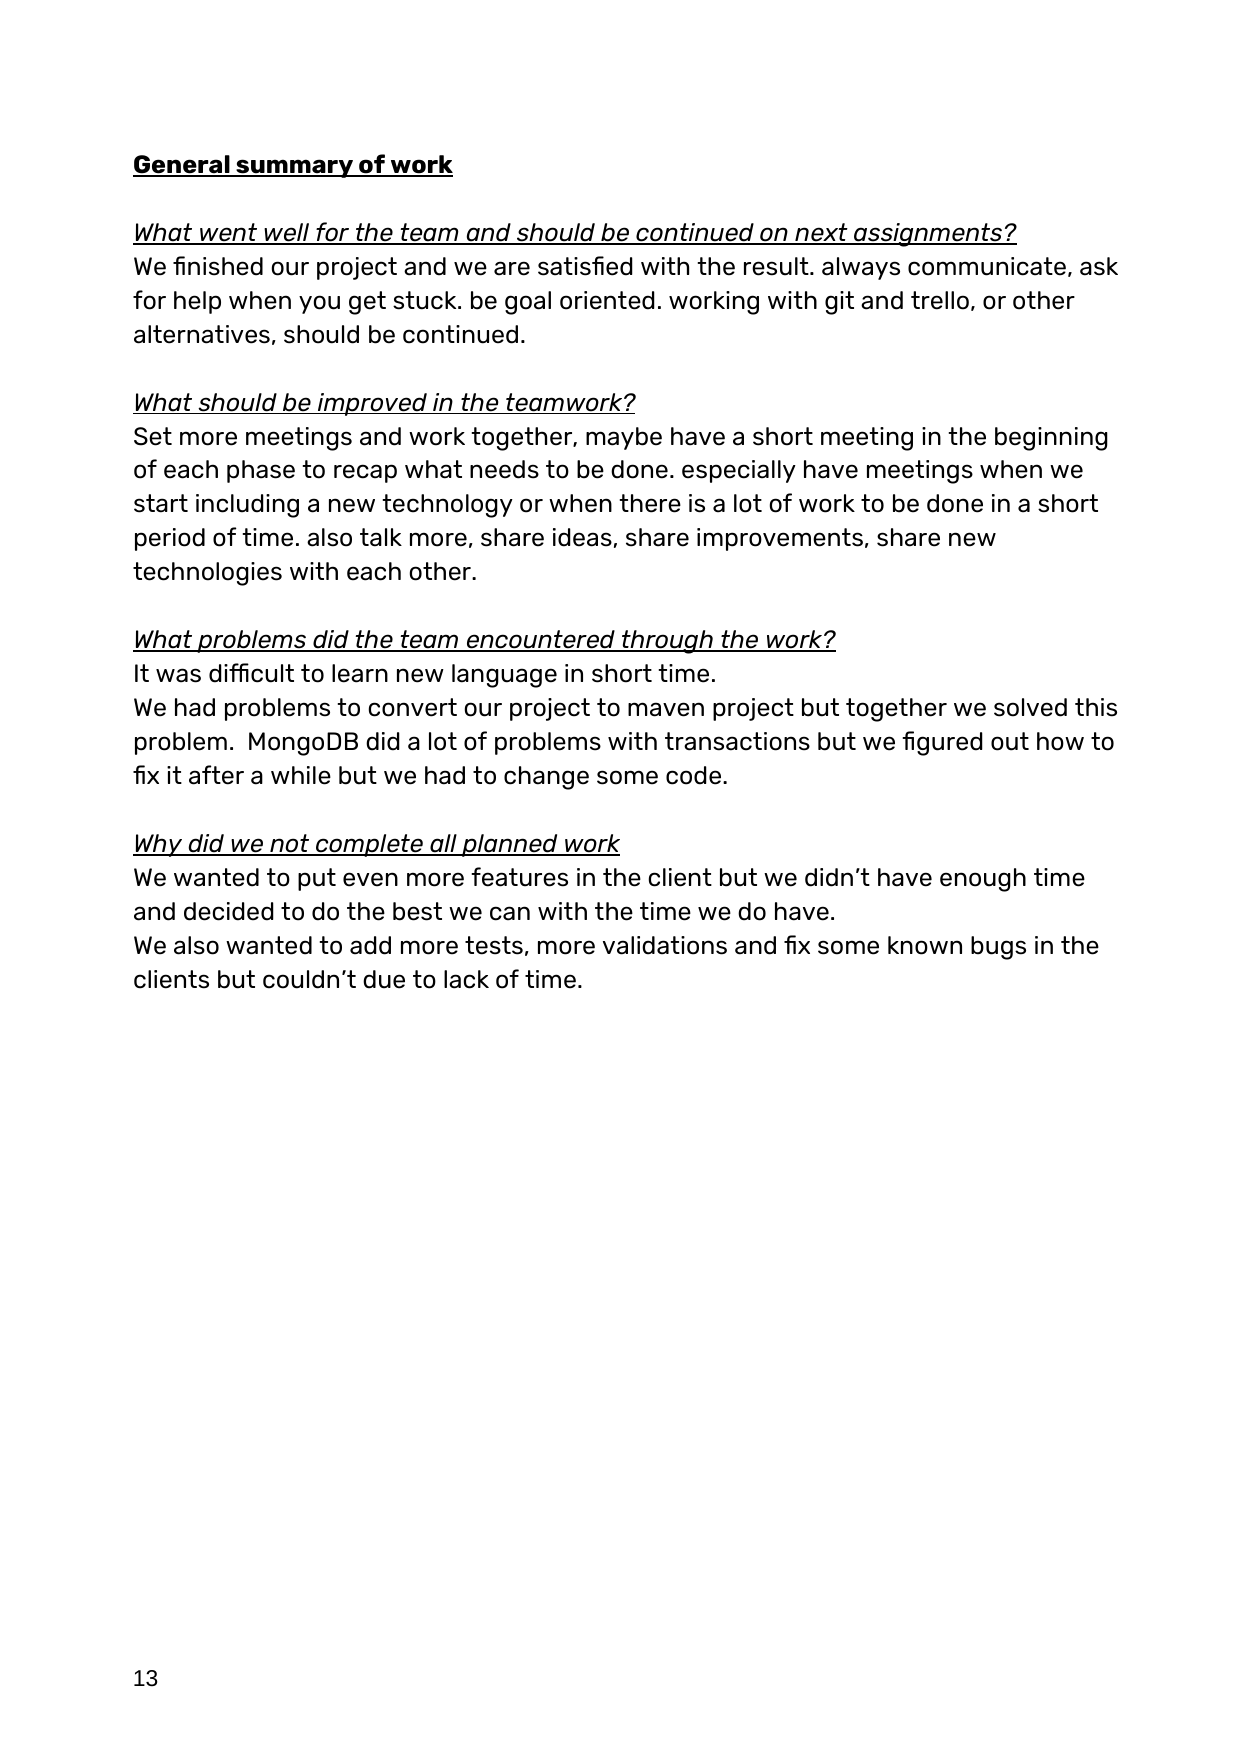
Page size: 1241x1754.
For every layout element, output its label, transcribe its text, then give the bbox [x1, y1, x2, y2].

text We had problems to convert our project to maven project but together we solved this problem. MongoDB did a lot of problems with transactions but we figured out how to fix it after a while but we had to change some code. [133, 693, 1122, 791]
text It was difficult to learn new language in short time. [133, 659, 1122, 689]
text We also wanted to add more tests, more validations and fix some known bugs in the clients but couldn’t due to lack of time. [133, 931, 1122, 994]
text What problems did the team encountered through the work? [133, 625, 1122, 655]
text We wanted to put even more features in the client but we didn’t have enough time and decided to do the best we can with the time we do have. [133, 863, 1122, 927]
text What went well for the team and should be continued on next assignments? [133, 218, 1122, 247]
text Why did we not complete all planned work [133, 829, 1122, 859]
text We finished our project and we are satisfied with the result. always communicate, ask for help when you get stuck. be goal oriented. working with git and trello, or other alternatives, should be continued. [133, 252, 1122, 349]
text What should be improved in the teamwork? [133, 388, 1122, 417]
text Set more meetings and work together, maybe have a short meeting in the beginning of each phase to recap what needs to be done. especially have meetings when we start including a new technology or when there is a lot of work to be done in a short period of time. also talk more, share ideas, share improvements, share new technologies with each other. [133, 422, 1122, 587]
subtitle General summary of work [133, 150, 1122, 179]
